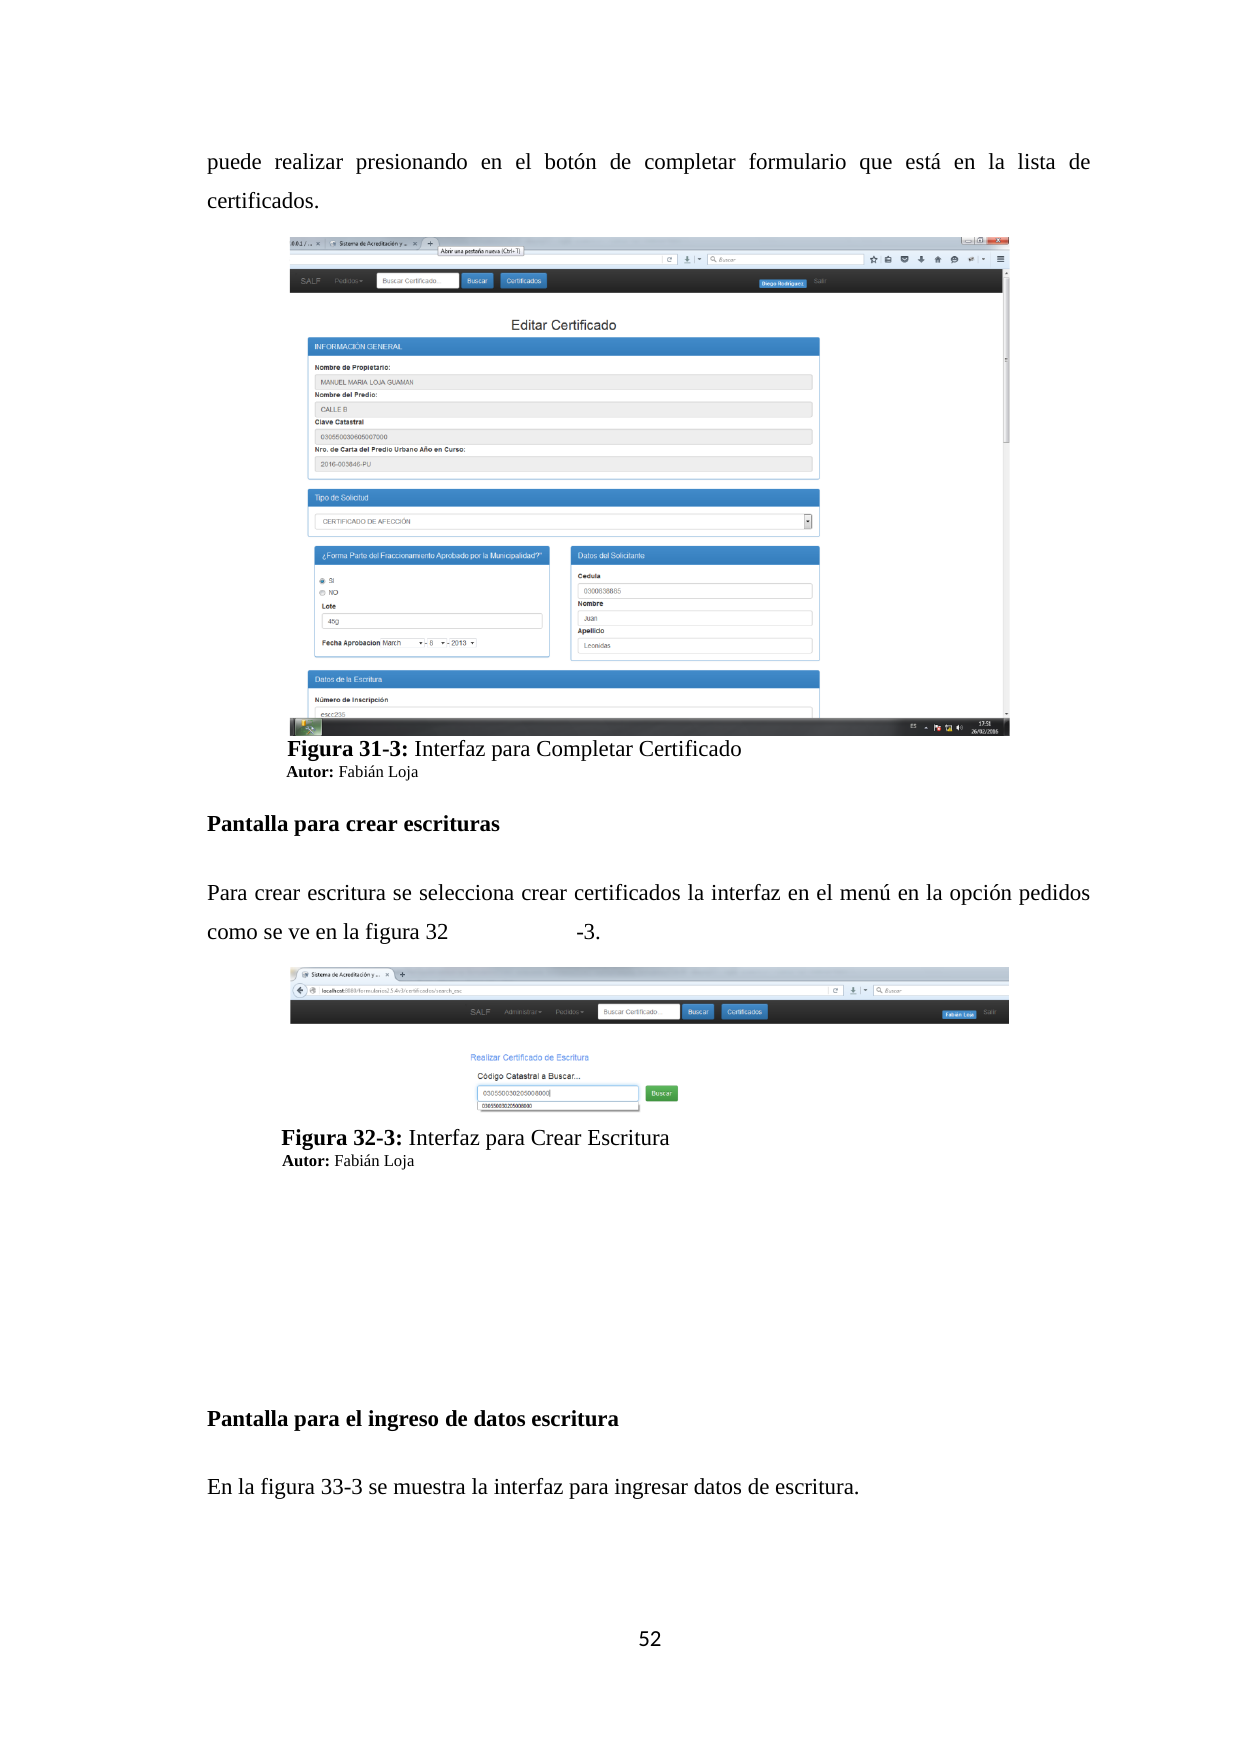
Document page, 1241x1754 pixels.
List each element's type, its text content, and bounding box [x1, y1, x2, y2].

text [207, 148, 1092, 213]
list Figura 32-3: Interfaz para Crear Escritura [207, 1124, 1092, 1151]
text En la figura 33-3 se muestra la interfaz para ingresar datos de escritura. [207, 1473, 1092, 1500]
text Pantalla para crear escrituras [207, 810, 1092, 836]
text Autor: Fabián Loja [207, 762, 1092, 781]
text Pantalla para el ingreso de datos escritura [207, 1405, 1092, 1431]
list Figura 31-3: Interfaz para Completar Certificado [207, 735, 1092, 762]
picture [289, 237, 1010, 736]
text Para crear escritura se selecciona crear certificados la interfaz en el menú en la opción pedidos como se ve en la figura 32 -3. [207, 878, 1092, 944]
text Autor: Fabián Loja [207, 1151, 1092, 1170]
picture [290, 967, 1009, 1125]
